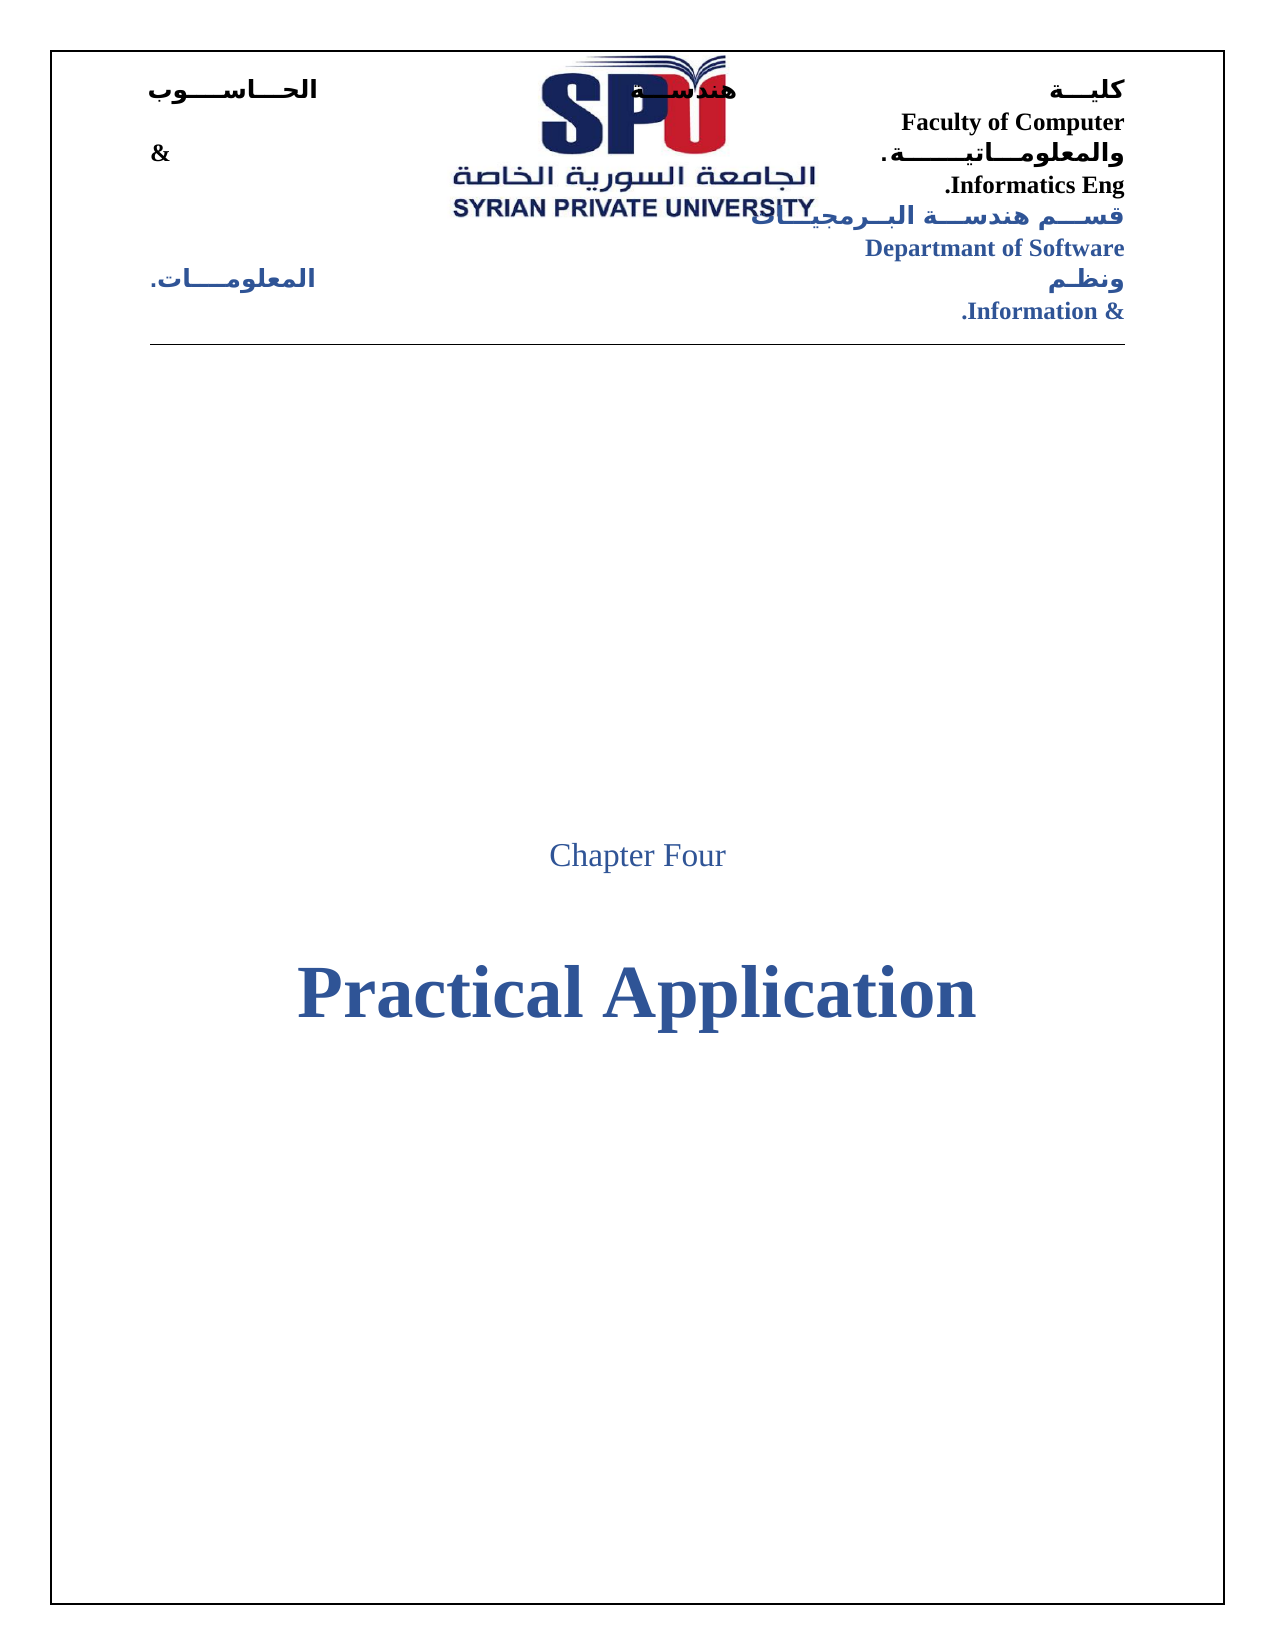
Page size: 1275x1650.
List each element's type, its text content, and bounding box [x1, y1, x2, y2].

picture [446, 52, 820, 221]
subtitle Chapter Four [150, 835, 1125, 873]
subtitle Practical Application [150, 947, 1125, 1033]
